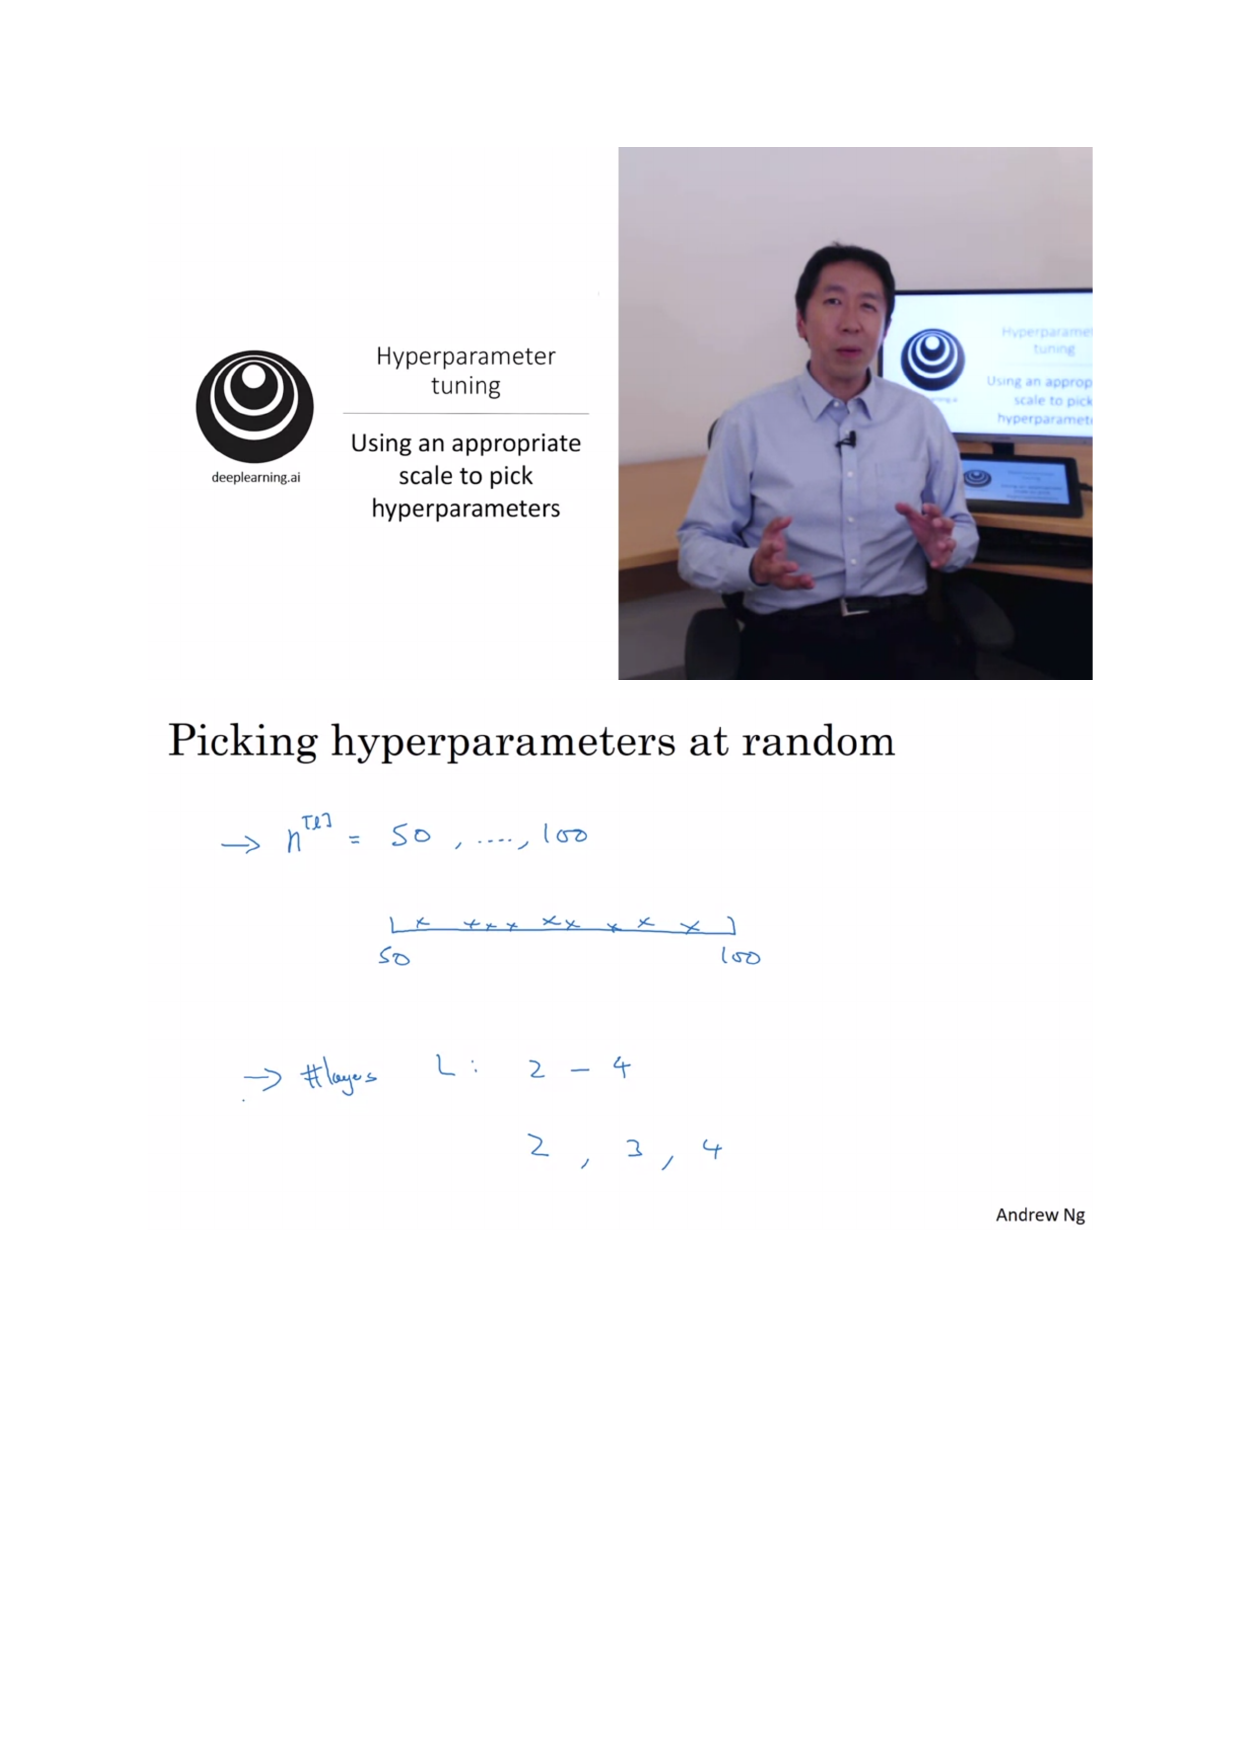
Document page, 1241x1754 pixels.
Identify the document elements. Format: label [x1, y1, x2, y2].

picture [147, 698, 1093, 1230]
picture [147, 147, 1093, 680]
